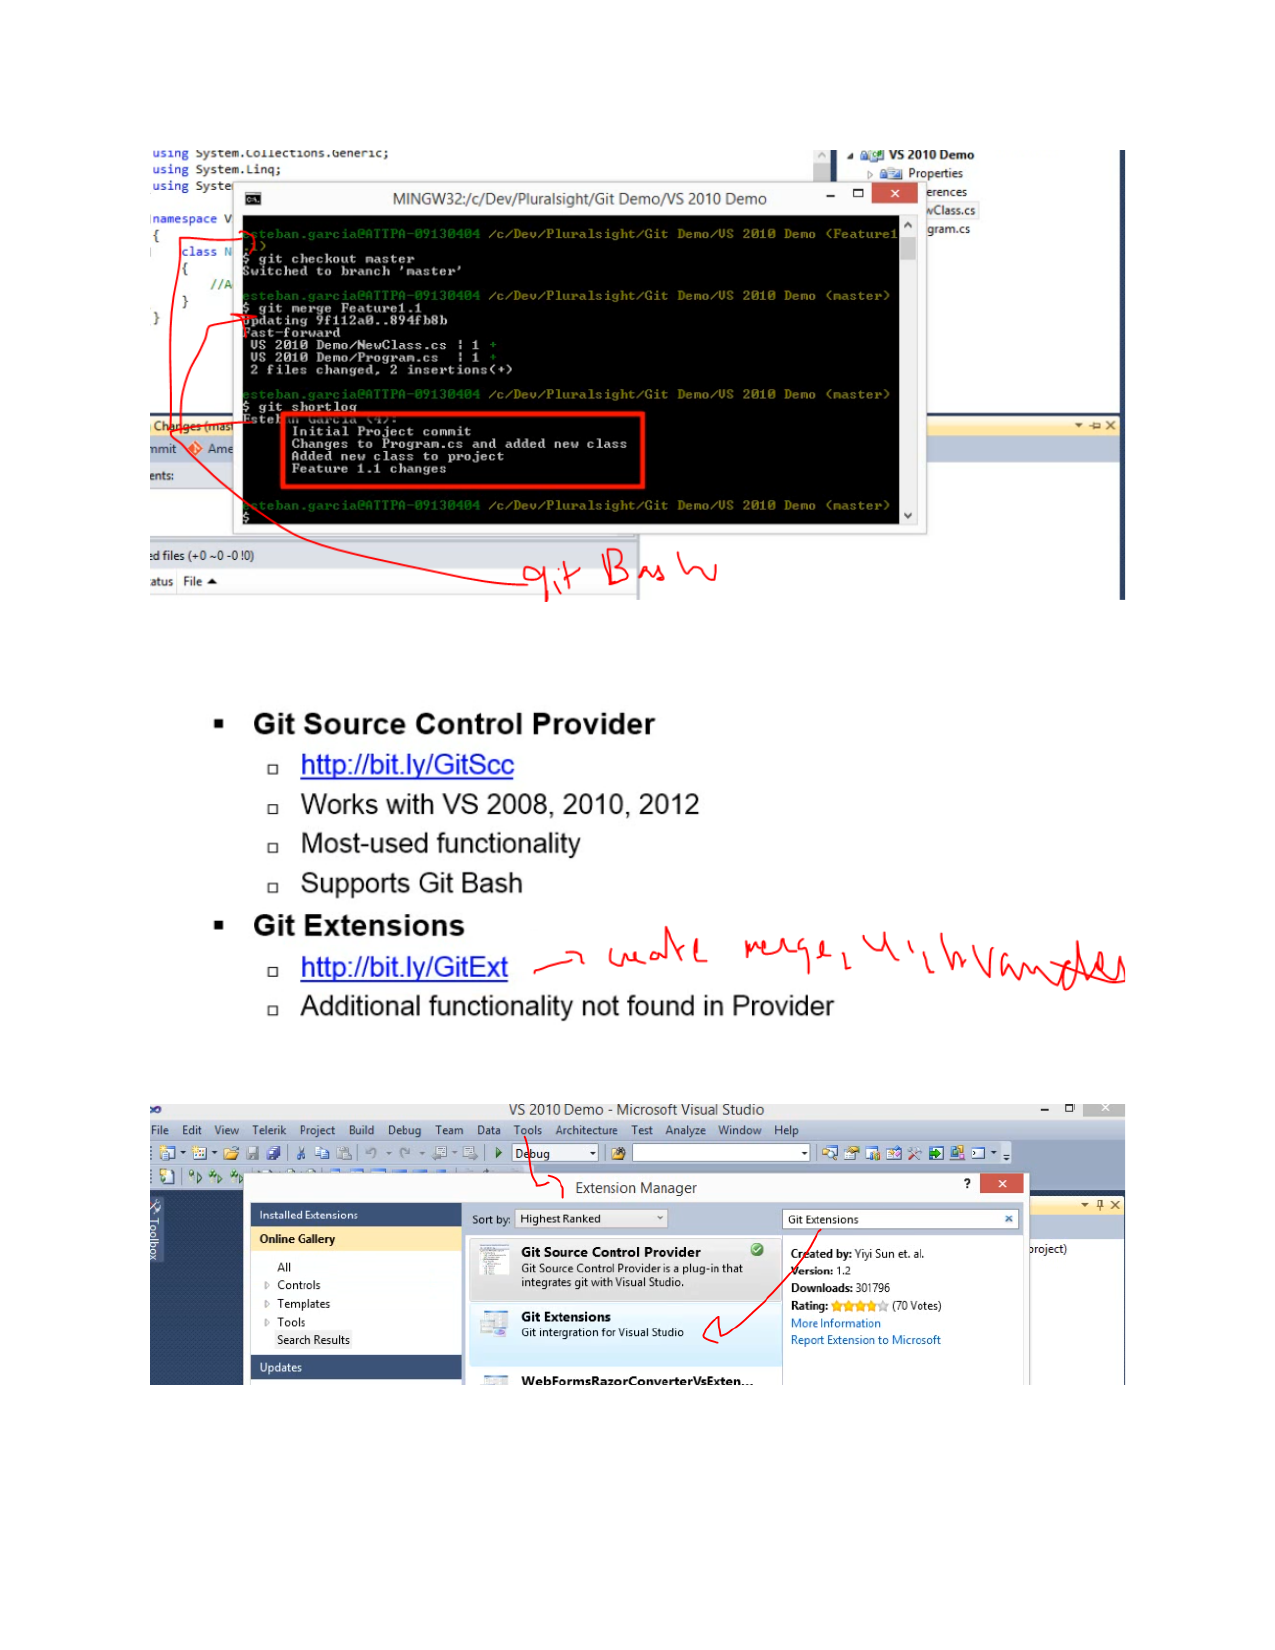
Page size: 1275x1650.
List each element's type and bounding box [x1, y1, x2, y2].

picture [150, 1104, 1125, 1385]
picture [150, 679, 1125, 1101]
picture [150, 150, 1125, 602]
